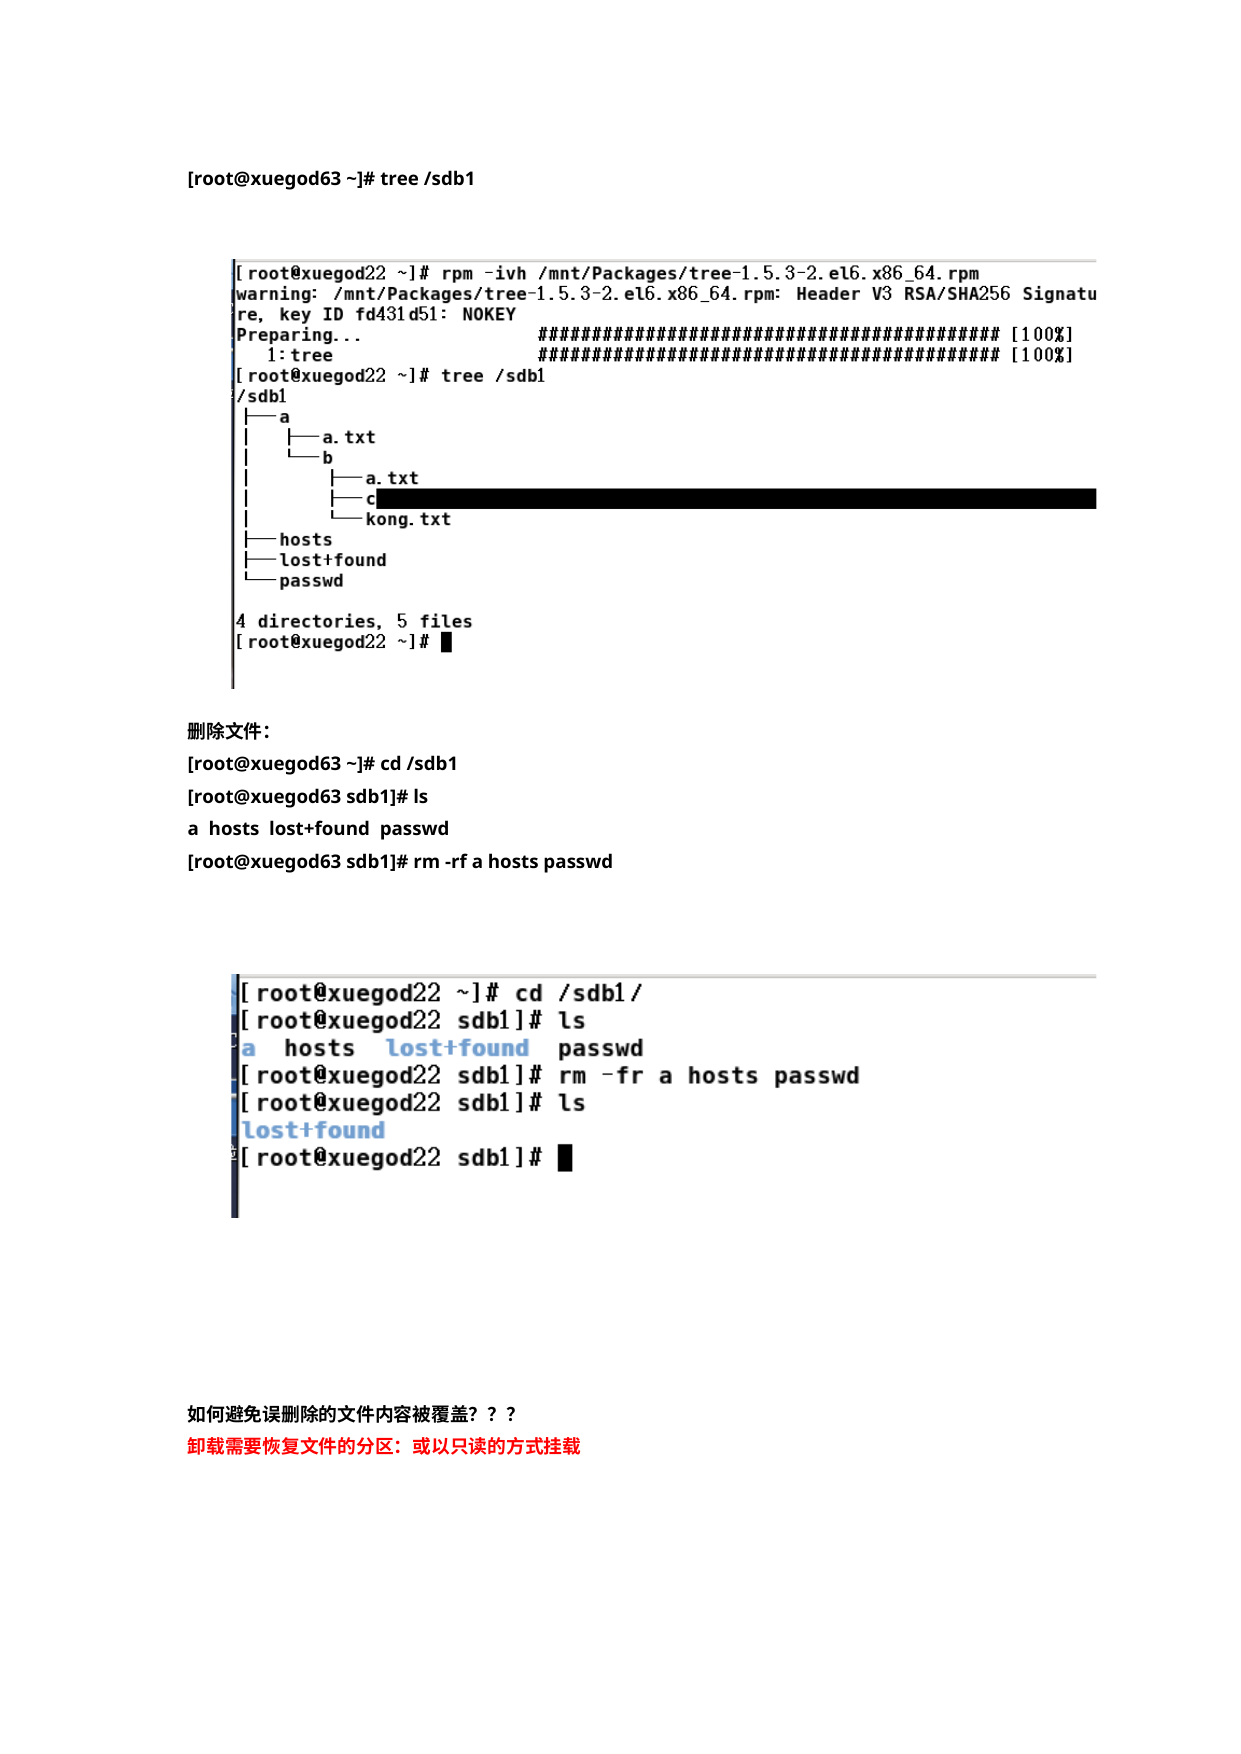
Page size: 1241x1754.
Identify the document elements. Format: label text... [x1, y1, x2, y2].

text [root@xuegod63 sdb1]# rm -rf a hosts passwd [187, 844, 1053, 877]
text [root@xuegod63 sdb1]# ls [187, 779, 1053, 812]
text 如何避免误删除的文件内容被覆盖？？？ [187, 1397, 1053, 1429]
picture [231, 974, 1097, 1218]
text [root@xuegod63 ~]# tree /sdb1 [187, 162, 1053, 194]
text [root@xuegod63 ~]# cd /sdb1 [187, 747, 1053, 779]
text a hosts lost+found passwd [187, 812, 1053, 844]
picture [231, 259, 1097, 689]
text 删除文件： [187, 714, 1053, 747]
text 卸载需要恢复文件的分区：或以只读的方式挂载 [187, 1429, 1053, 1462]
